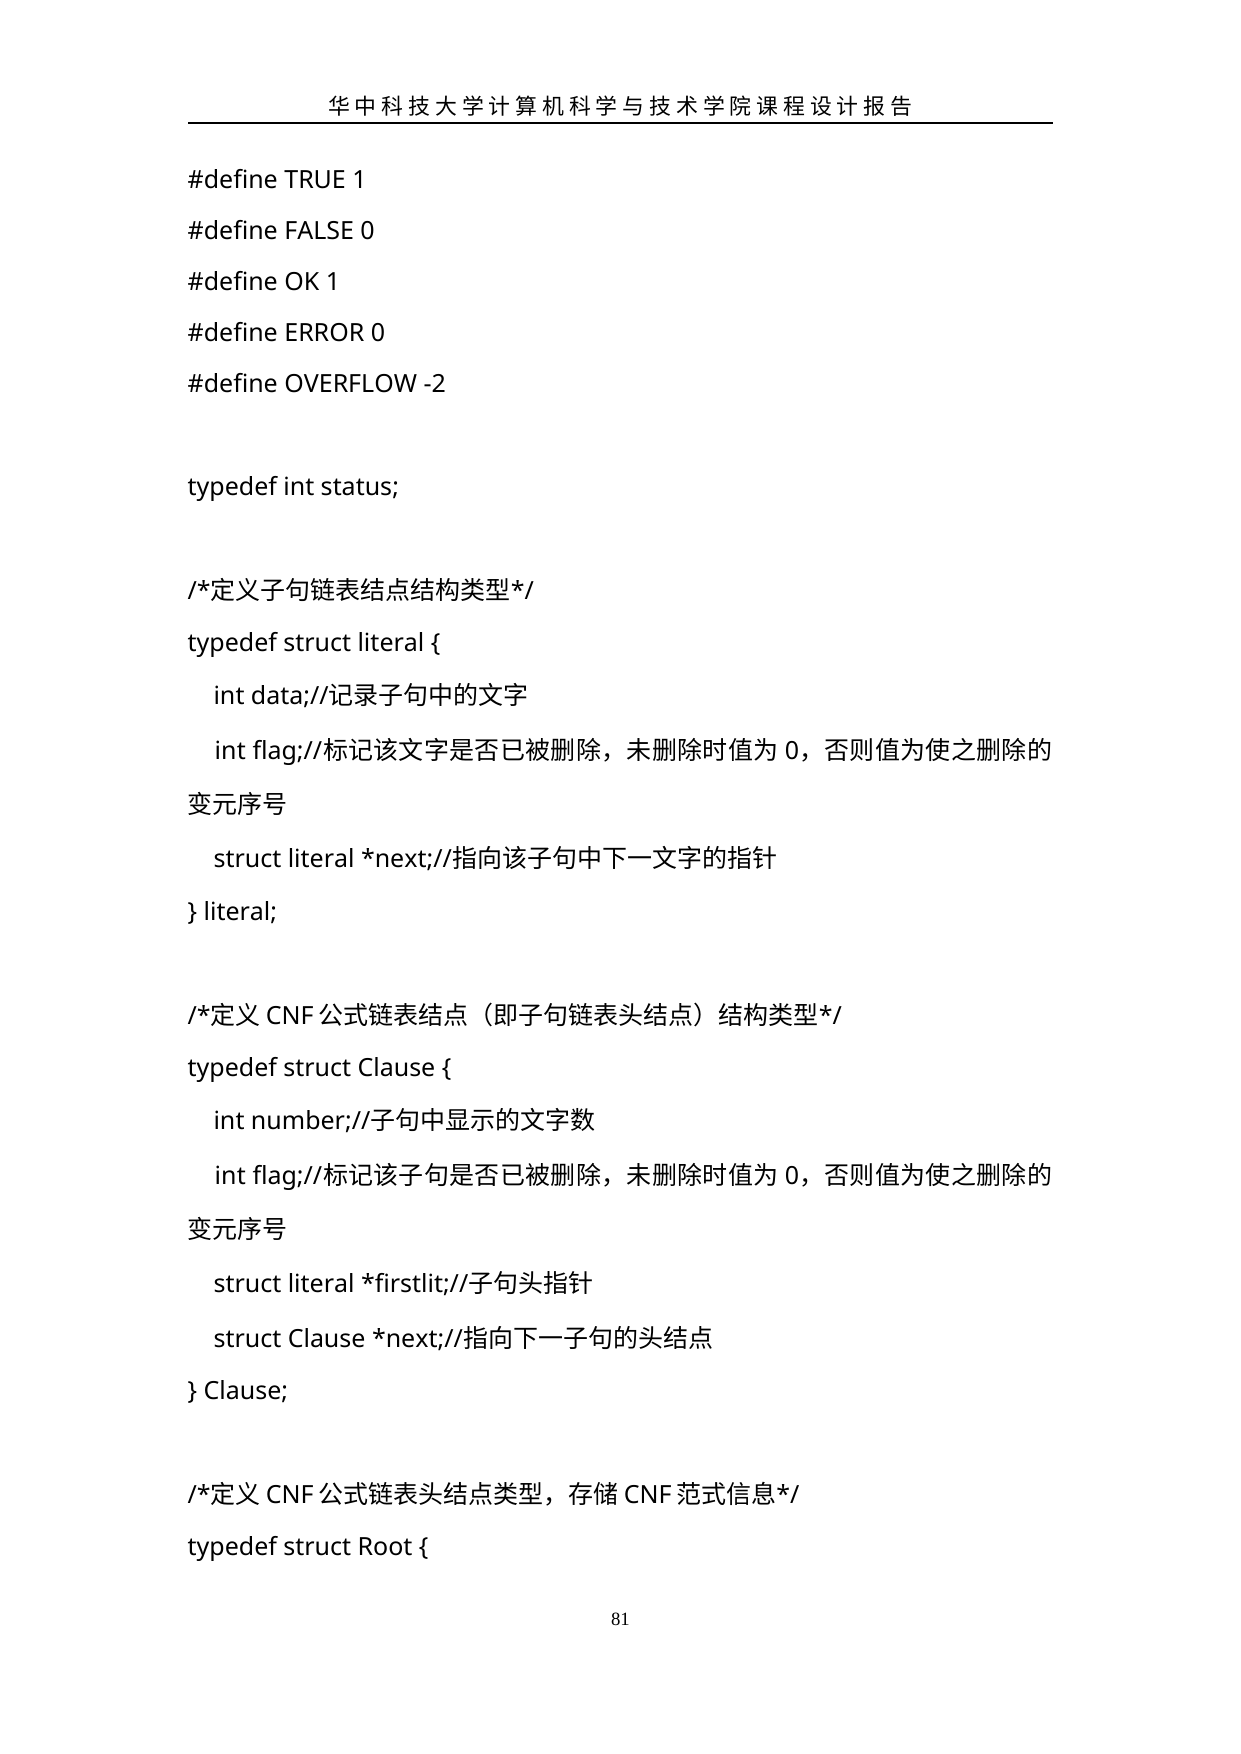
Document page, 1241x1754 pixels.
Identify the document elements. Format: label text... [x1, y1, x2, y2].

text #define FALSE 0 [187, 213, 1053, 247]
text struct Clause *next;//指向下一子句的头结点 [187, 1318, 1053, 1354]
text int flag;//标记该子句是否已被删除，未删除时值为0，否则值为使之删除的变元序号 [187, 1155, 1053, 1246]
text /*定义CNF公式链表头结点类型，存储CNF范式信息*/ [187, 1475, 1053, 1511]
text typedef struct literal { [187, 625, 1053, 659]
text struct literal *firstlit;//子句头指针 [187, 1264, 1053, 1300]
text #define OVERFLOW -2 [187, 366, 1053, 400]
text typedef struct Clause { [187, 1050, 1053, 1084]
text #define ERROR 0 [187, 315, 1053, 349]
text #define TRUE 1 [187, 162, 1053, 196]
text #define OK 1 [187, 264, 1053, 298]
text int number;//子句中显示的文字数 [187, 1101, 1053, 1137]
text /*定义子句链表结点结构类型*/ [187, 570, 1053, 607]
text typedef int status; [187, 468, 1053, 502]
text struct literal *next;//指向该子句中下一文字的指针 [187, 839, 1053, 875]
text typedef struct Root { [187, 1529, 1053, 1563]
text } Clause; [187, 1373, 1053, 1407]
text /*定义CNF公式链表结点（即子句链表头结点）结构类型*/ [187, 995, 1053, 1032]
text int data;//记录子句中的文字 [187, 676, 1053, 712]
text int flag;//标记该文字是否已被删除，未删除时值为0，否则值为使之删除的变元序号 [187, 730, 1053, 821]
text } literal; [187, 893, 1053, 927]
